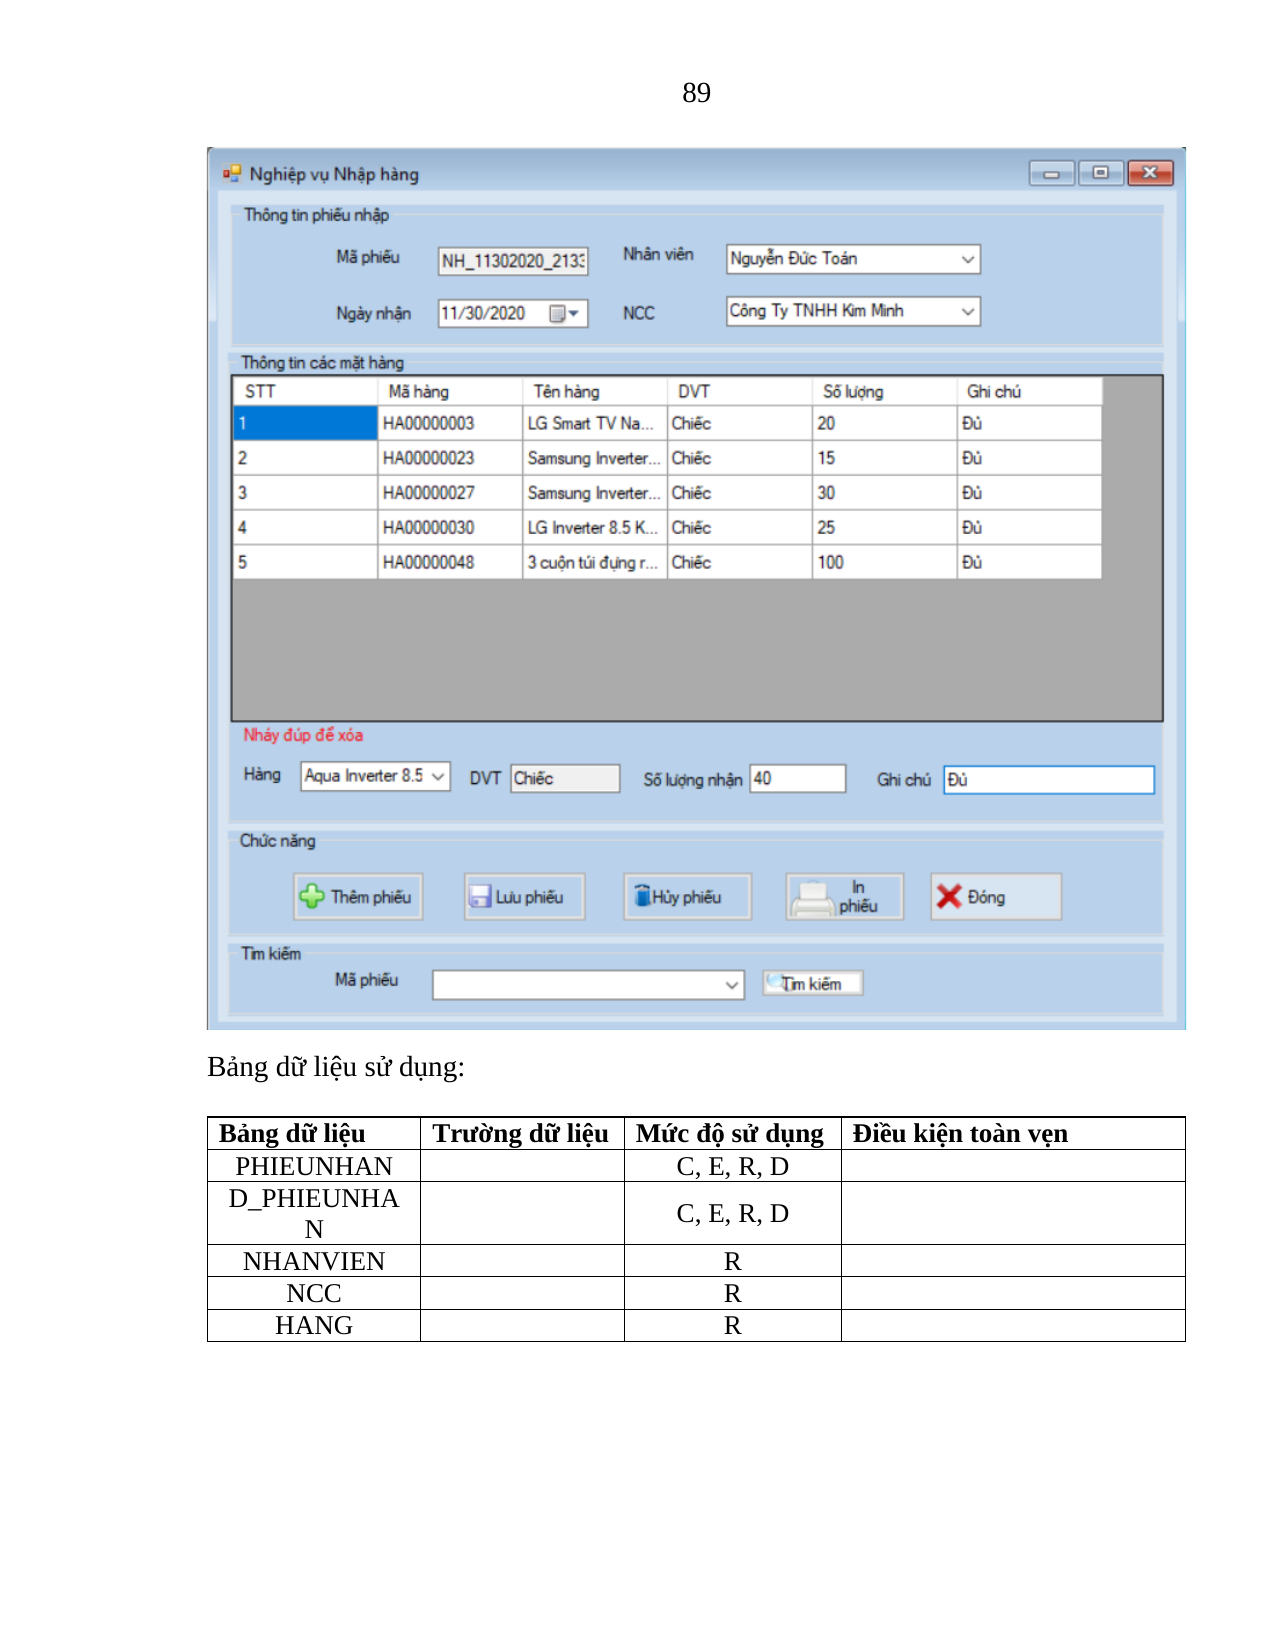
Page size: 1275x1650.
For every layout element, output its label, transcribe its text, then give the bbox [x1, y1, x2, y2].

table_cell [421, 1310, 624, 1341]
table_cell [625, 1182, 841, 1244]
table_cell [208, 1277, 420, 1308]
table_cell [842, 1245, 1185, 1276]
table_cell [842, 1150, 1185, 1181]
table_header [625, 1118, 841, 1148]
picture [206, 147, 1187, 1030]
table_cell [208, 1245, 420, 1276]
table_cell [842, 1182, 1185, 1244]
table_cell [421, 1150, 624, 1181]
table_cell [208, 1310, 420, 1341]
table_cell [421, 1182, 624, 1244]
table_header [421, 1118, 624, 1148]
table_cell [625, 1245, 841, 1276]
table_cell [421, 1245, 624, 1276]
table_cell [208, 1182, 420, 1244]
text Bảng dữ liệu sử dụng: [207, 1049, 1186, 1083]
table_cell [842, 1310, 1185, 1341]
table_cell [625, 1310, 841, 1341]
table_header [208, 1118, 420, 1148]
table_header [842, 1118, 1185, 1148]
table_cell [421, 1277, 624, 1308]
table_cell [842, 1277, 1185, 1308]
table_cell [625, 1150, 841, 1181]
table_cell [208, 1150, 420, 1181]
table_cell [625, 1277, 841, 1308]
